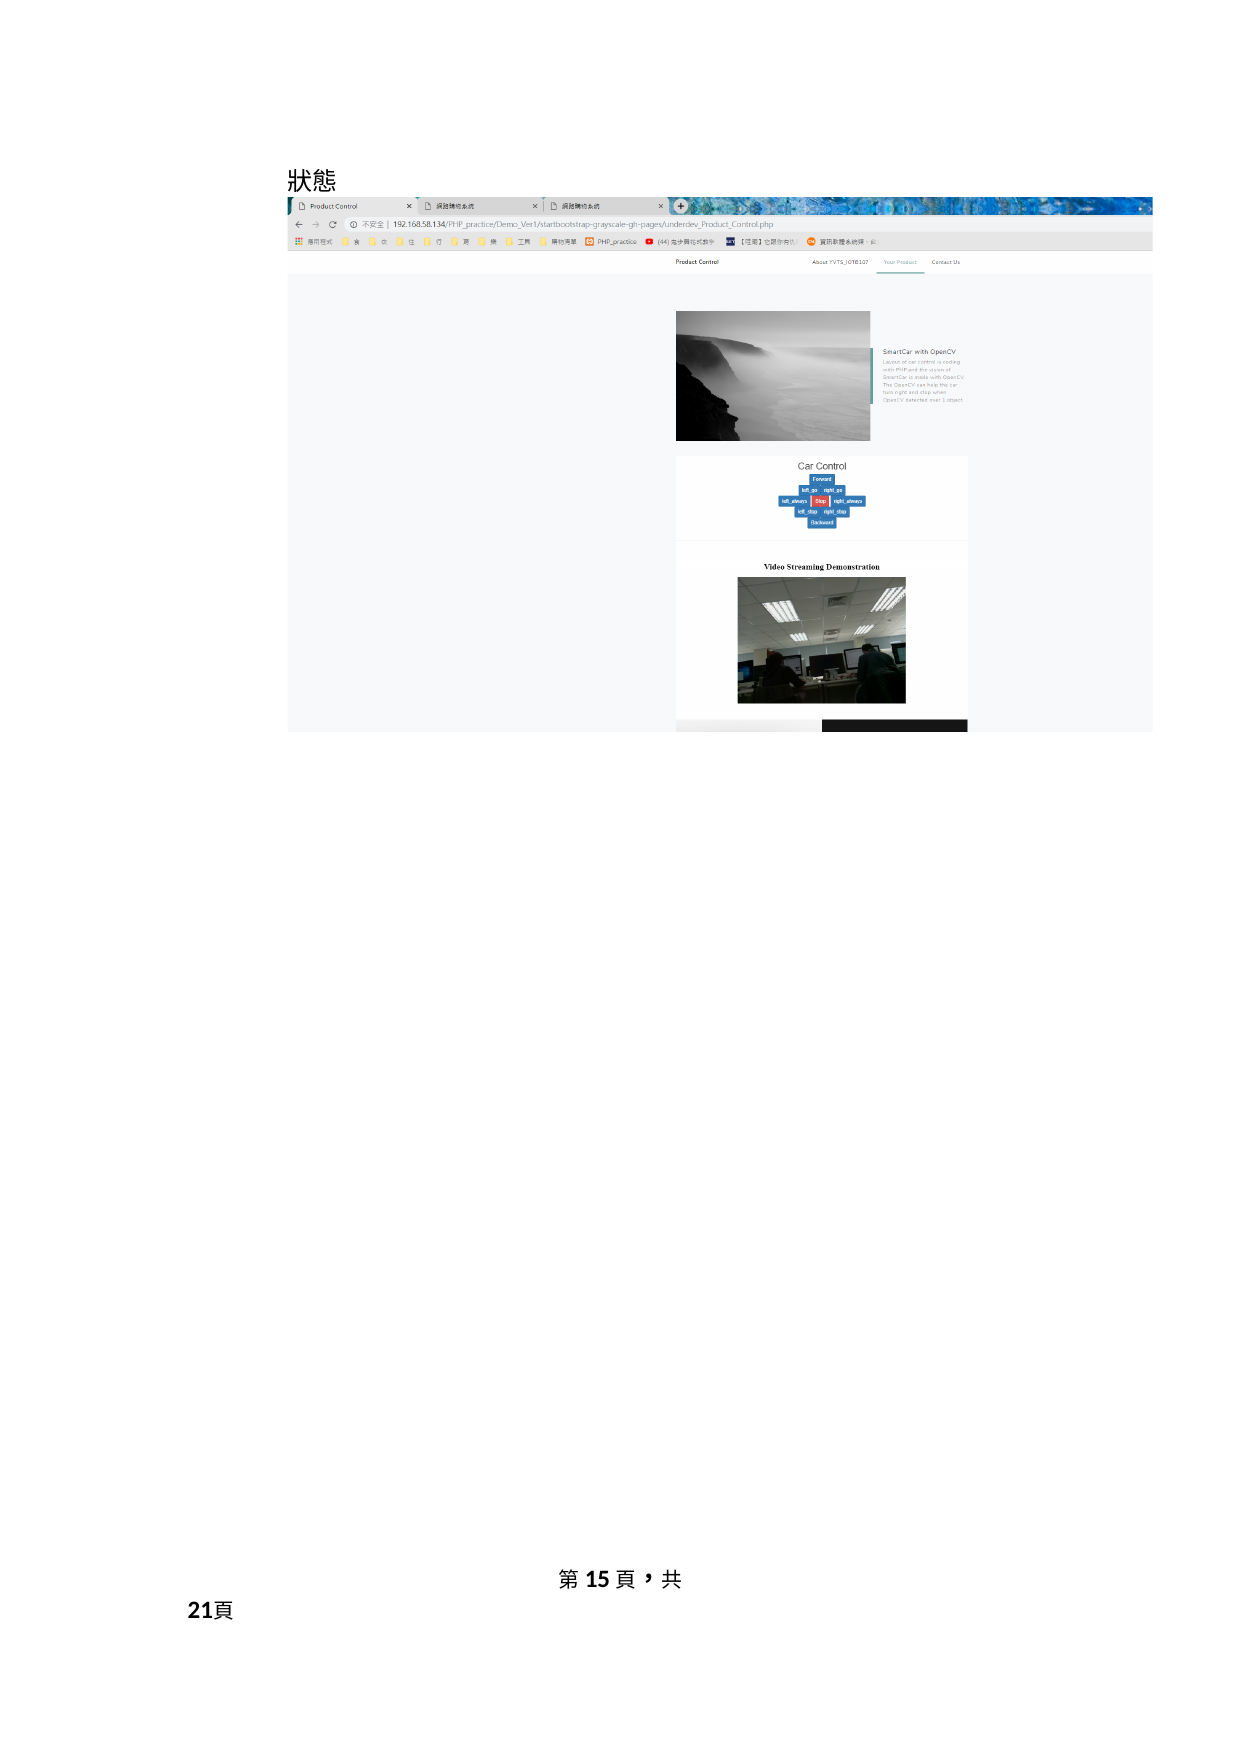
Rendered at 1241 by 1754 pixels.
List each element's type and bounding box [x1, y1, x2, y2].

list [237, 160, 1053, 760]
picture [287, 197, 1153, 732]
